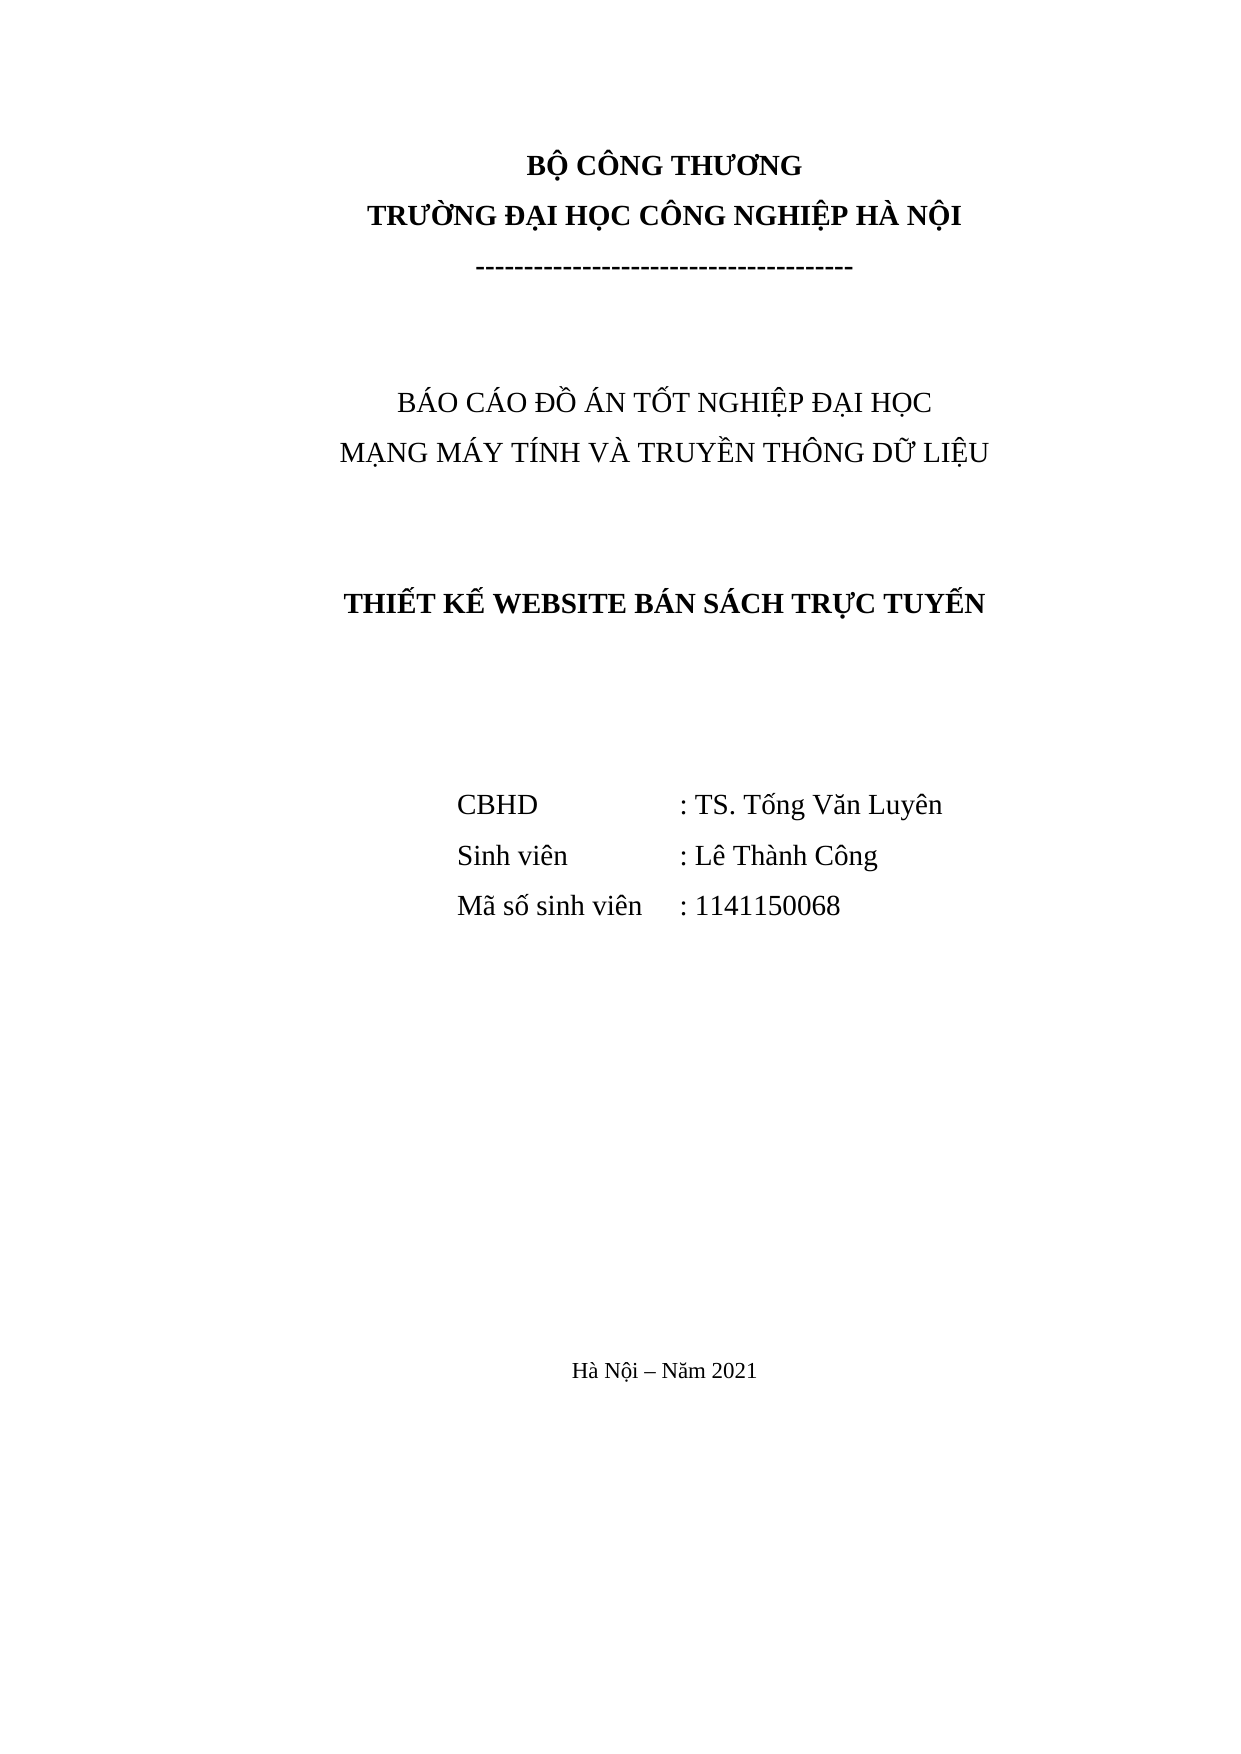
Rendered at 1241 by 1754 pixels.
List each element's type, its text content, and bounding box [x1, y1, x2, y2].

text MẠNG MÁY TÍNH VÀ TRUYỀN THÔNG DỮ LIỆU [207, 435, 1122, 469]
table_cell : 1141150068 [668, 888, 962, 938]
table_header : TS. Tống Văn Luyên [668, 788, 962, 838]
text THIẾT KẾ WEBSITE BÁN SÁCH TRỰC TUYẾN [207, 586, 1122, 620]
table_cell Mã số sinh viên [446, 888, 668, 938]
text TRƯỜNG ĐẠI HỌC CÔNG NGHIỆP HÀ NỘI [207, 198, 1122, 232]
text BÁO CÁO ĐỒ ÁN TỐT NGHIỆP ĐẠI HỌC [207, 385, 1122, 418]
text BỘ CÔNG THƯƠNG [207, 148, 1122, 181]
text --------------------------------------- [207, 248, 1122, 282]
table_cell : Lê Thành Công [668, 838, 962, 888]
table_header CBHD [446, 788, 668, 838]
table_cell Sinh viên [446, 838, 668, 888]
